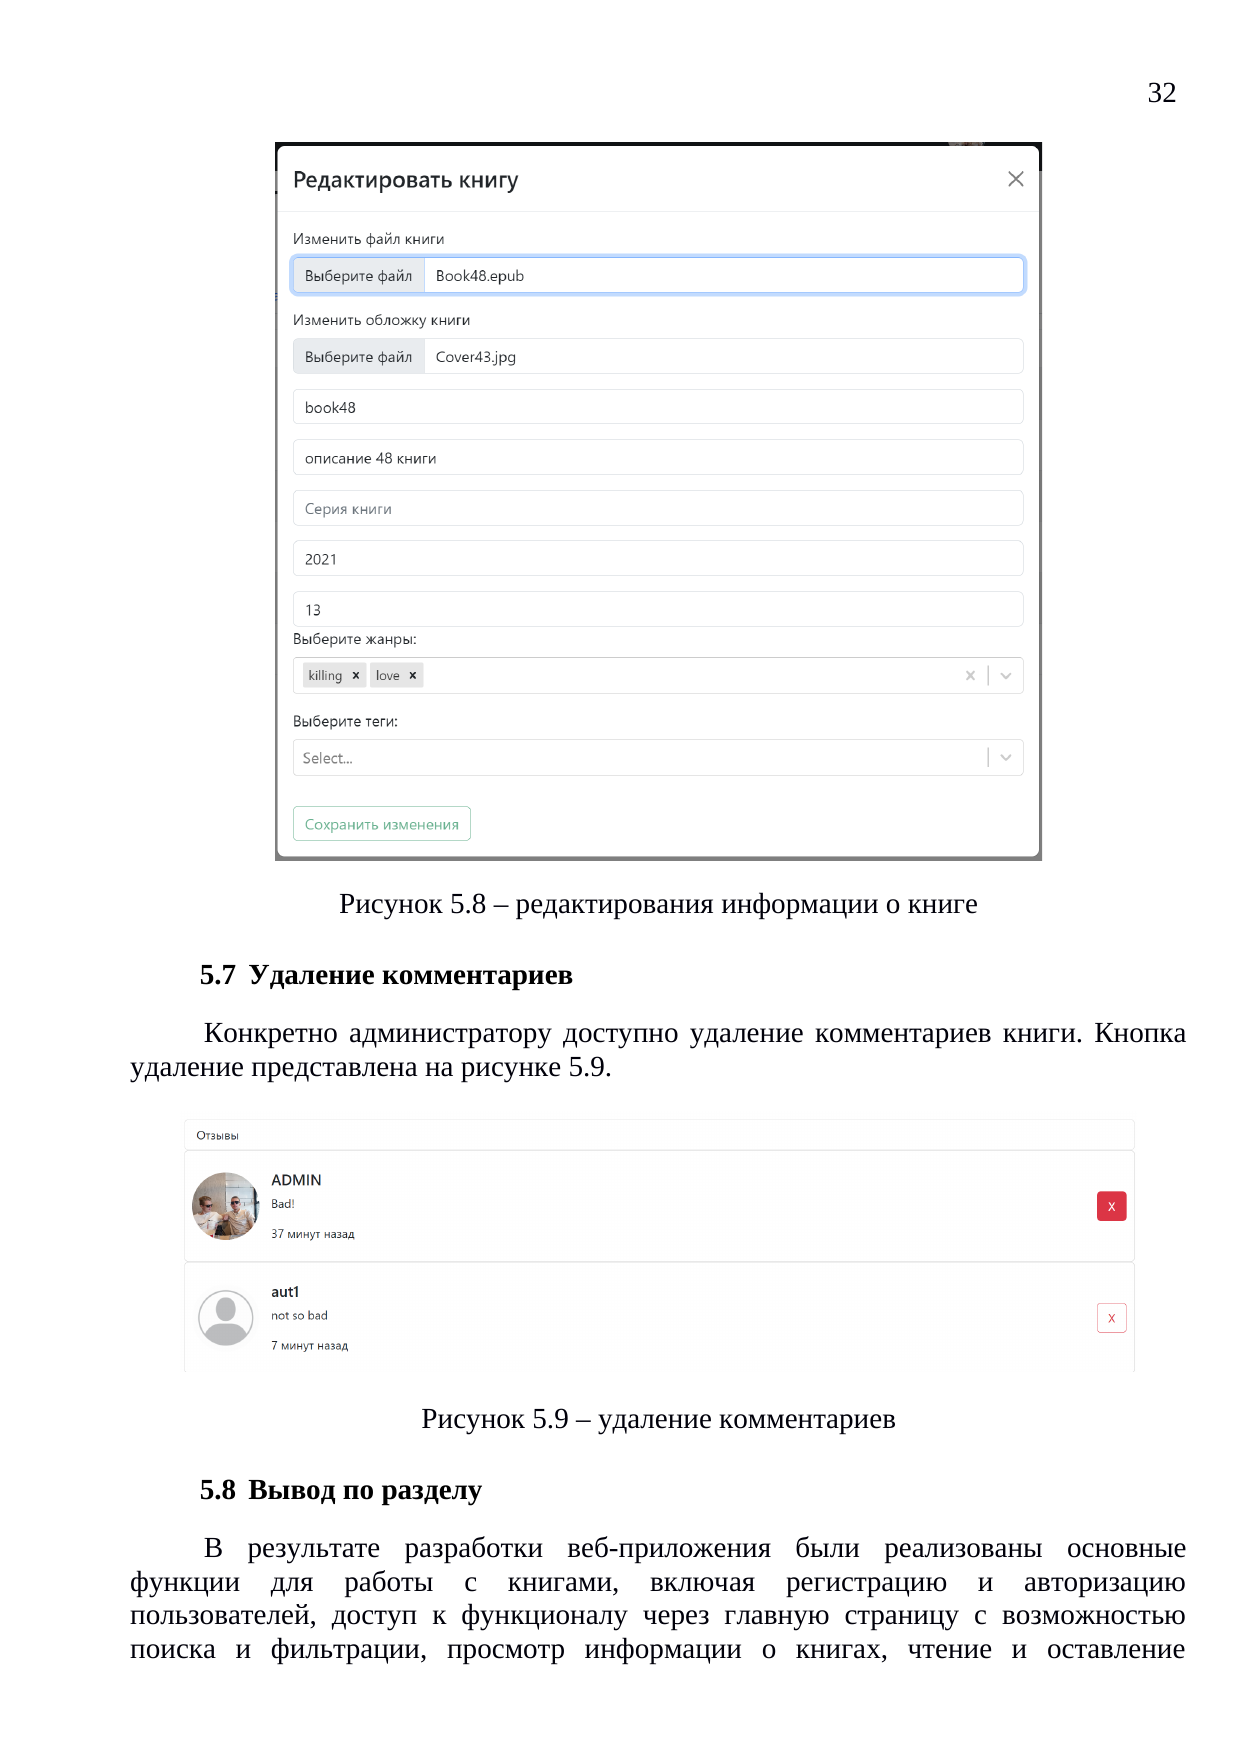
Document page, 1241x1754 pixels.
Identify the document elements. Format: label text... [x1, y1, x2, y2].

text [130, 1530, 1187, 1664]
picture [180, 1111, 1138, 1372]
subtitle Удаление комментариев [199, 957, 1187, 991]
text Конкретно администратору доступно удаление комментариев книги. Кнопка удаление представлена на рисунке 5.9. [130, 1016, 1187, 1083]
picture [275, 142, 1043, 861]
subtitle Вывод по разделу [199, 1472, 1187, 1505]
text Рисунок 5.8 – редактирования информации о книге [130, 886, 1187, 919]
text Рисунок 5.9 – удаление комментариев [130, 1401, 1187, 1434]
